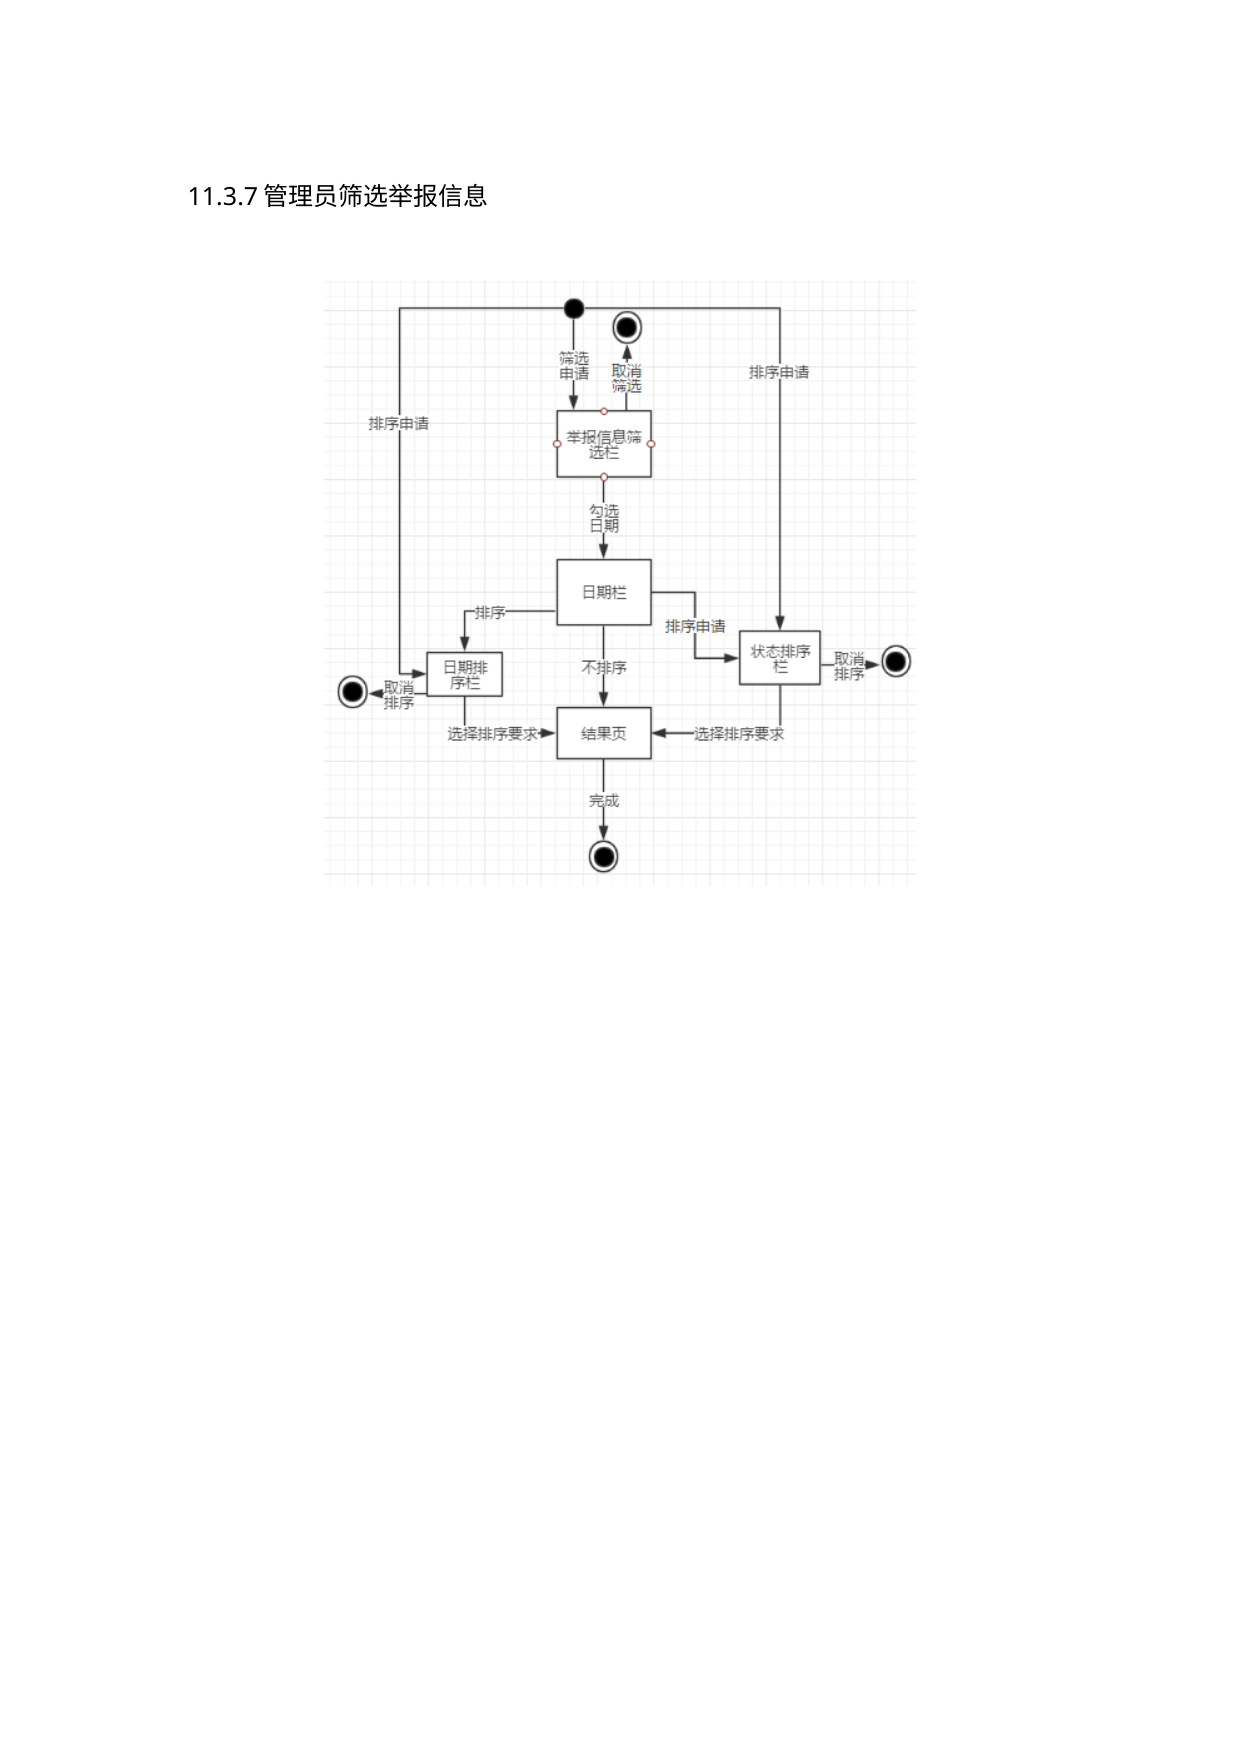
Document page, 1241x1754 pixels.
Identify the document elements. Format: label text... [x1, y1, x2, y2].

picture [324, 280, 917, 886]
subtitle 11.3.7管理员筛选举报信息 [187, 162, 1053, 227]
